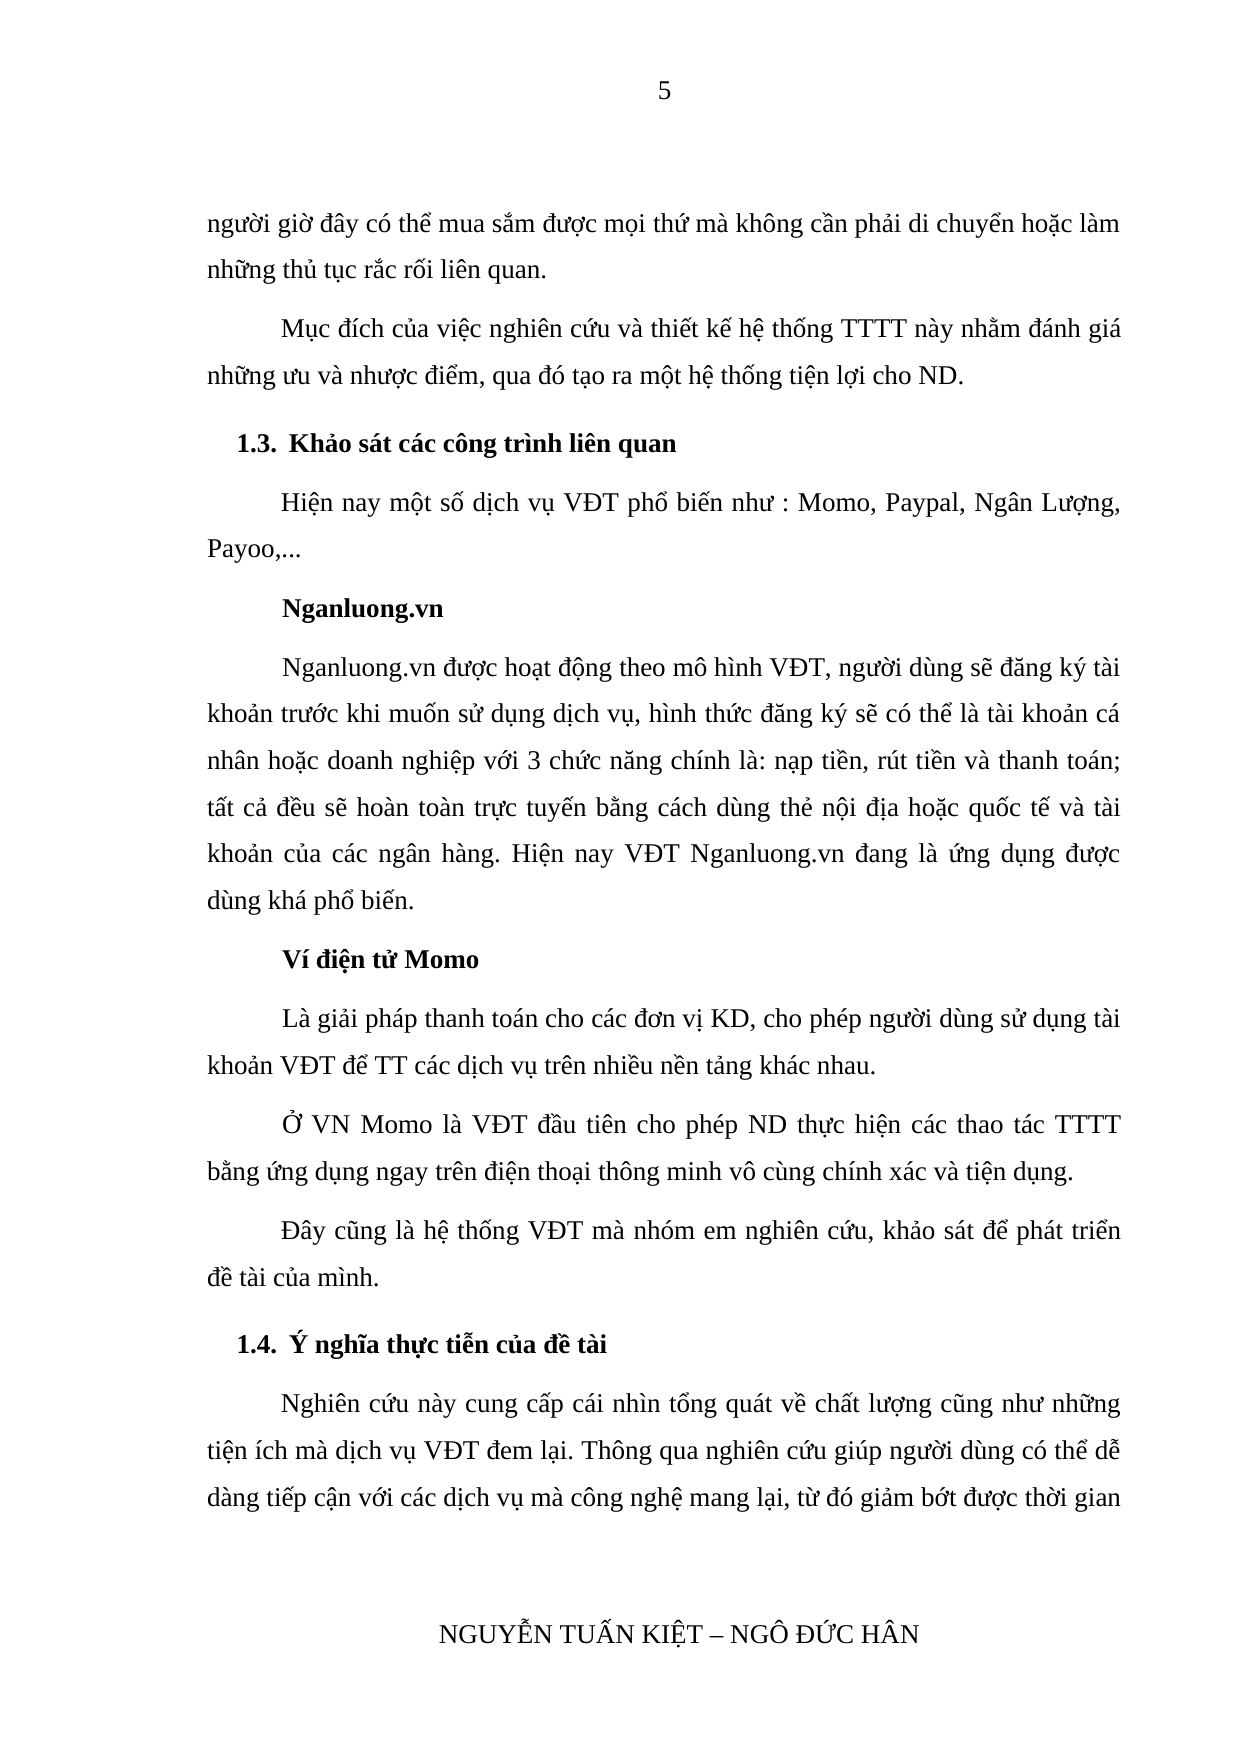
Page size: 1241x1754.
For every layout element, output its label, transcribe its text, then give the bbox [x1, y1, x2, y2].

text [207, 207, 1122, 284]
text Ví điện tử Momo [207, 943, 1122, 974]
subtitle Ý nghĩa thực tiễn của đề tài [236, 1328, 1122, 1359]
subtitle Khảo sát các công trình liên quan [236, 427, 1122, 458]
text Là giải pháp thanh toán cho các đơn vị KD, cho phép người dùng sử dụng tài khoản VĐT để TT các dịch vụ trên nhiều nền tảng khác nhau. [207, 1003, 1122, 1080]
text Mục đích của việc nghiên cứu và thiết kế hệ thống TTTT này nhằm đánh giá những ưu và nhược điểm, qua đó tạo ra một hệ thống tiện lợi cho ND. [207, 313, 1122, 390]
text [207, 1388, 1122, 1512]
text Hiện nay một số dịch vụ VĐT phổ biến như : Momo, Paypal, Ngân Lượng, Payoo,... [207, 486, 1122, 564]
text Ở VN Momo là VĐT đầu tiên cho phép ND thực hiện các thao tác TTTT bằng ứng dụng ngay trên điện thoại thông minh vô cùng chính xác và tiện dụng. [207, 1108, 1122, 1186]
subtitle Nganluong.vn [207, 592, 1122, 623]
text Đây cũng là hệ thống VĐT mà nhóm em nghiên cứu, khảo sát để phát triển đề tài của mình. [207, 1214, 1122, 1292]
text Nganluong.vn được hoạt động theo mô hình VĐT, người dùng sẽ đăng ký tài khoản trước khi muốn sử dụng dịch vụ, hình thức đăng ký sẽ có thể là tài khoản cá nhân hoặc doanh nghiệp với 3 chức năng chính là: nạp tiền, rút tiền và thanh toán; tất cả đều sẽ hoàn toàn trực tuyến bằng cách dùng thẻ nội địa hoặc quốc tế và tài khoản của các ngân hàng. Hiện nay VĐT Nganluong.vn đang là ứng dụng được dùng khá phổ biến. [207, 651, 1122, 915]
